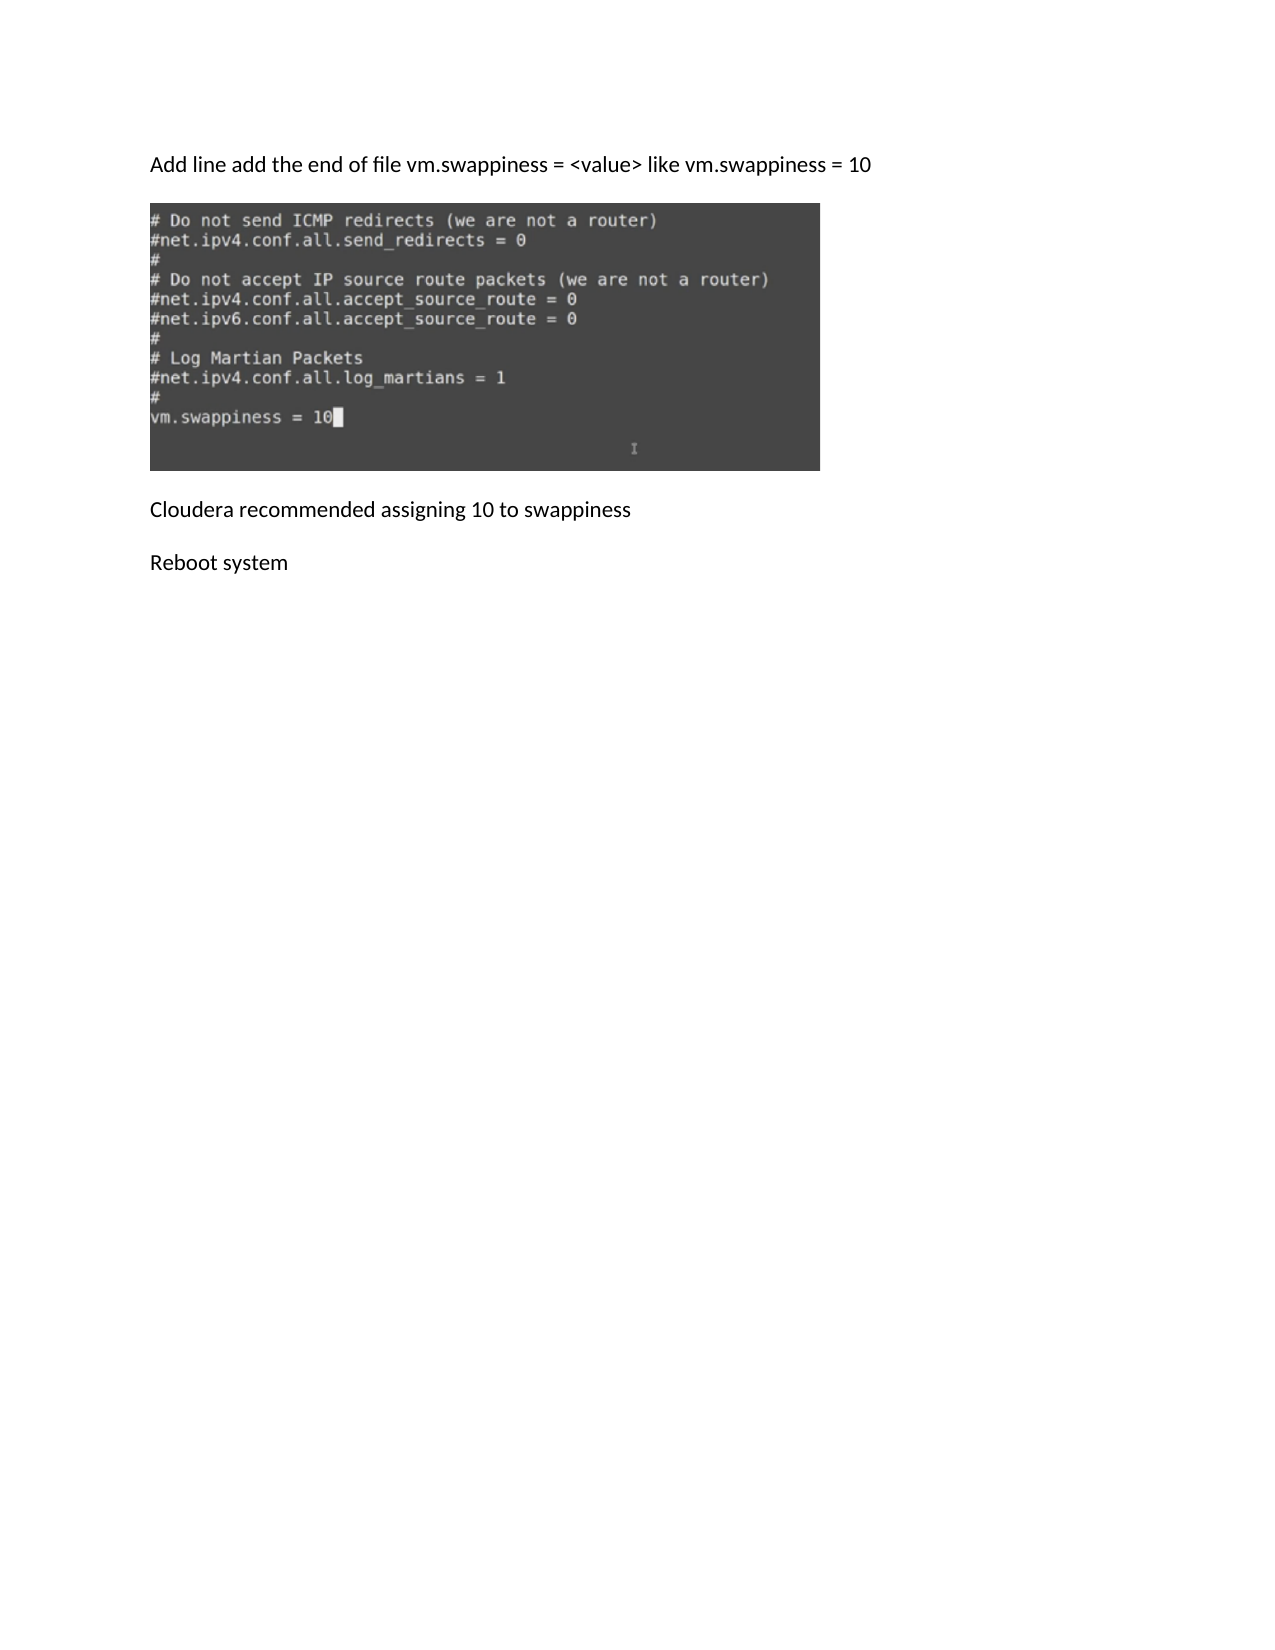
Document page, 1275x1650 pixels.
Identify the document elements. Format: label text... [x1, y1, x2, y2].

text Add line add the end of file vm.swappiness = <value> like vm.swappiness = 10 [150, 150, 1125, 178]
text Cloudera recommended assigning 10 to swappiness [150, 495, 1125, 523]
text Reboot system [150, 548, 1125, 576]
picture [150, 203, 821, 471]
